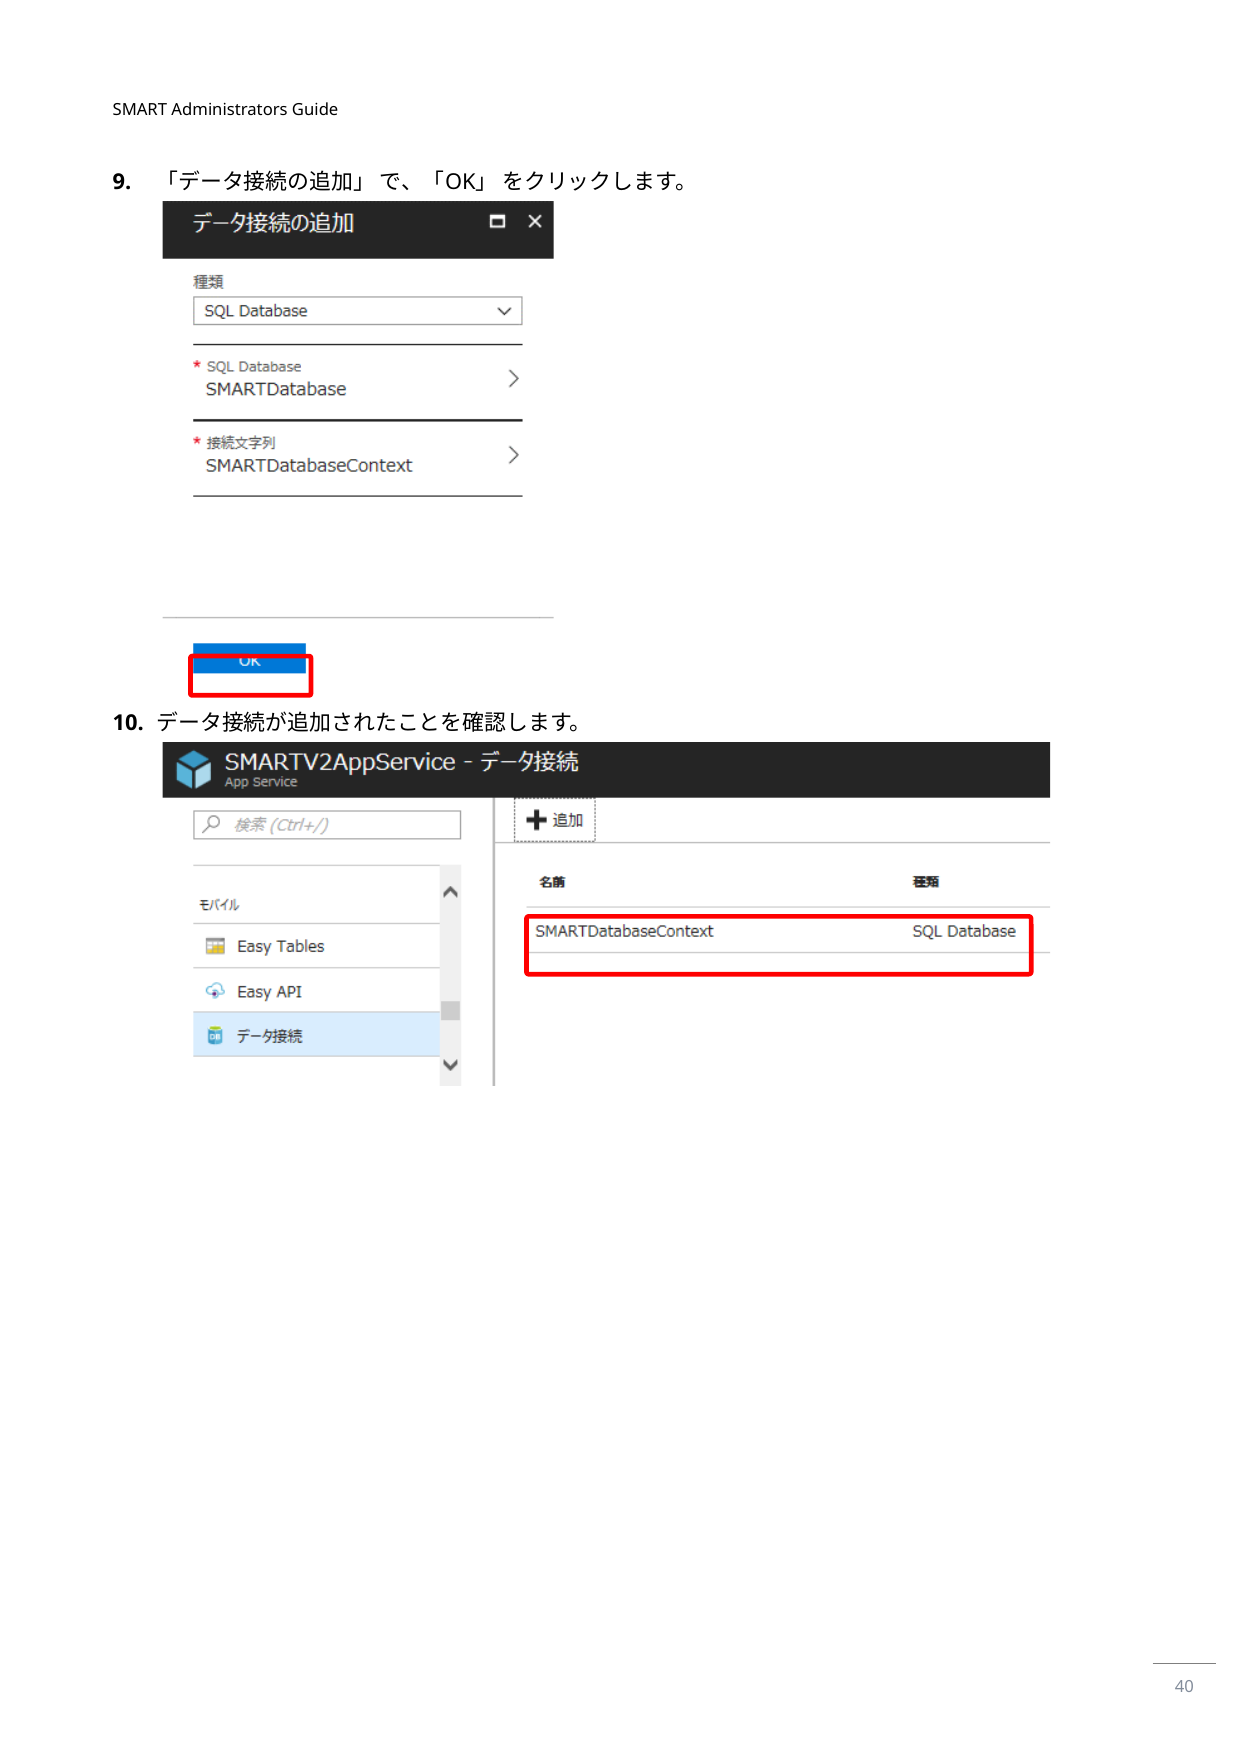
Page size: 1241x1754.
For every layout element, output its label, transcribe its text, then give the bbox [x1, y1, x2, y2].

text 「データ接続の追加」 で、「OK」 をクリックします。 [112, 162, 1128, 196]
picture [193, 659, 308, 691]
picture [162, 742, 1050, 1086]
text データ接続が追加されたことを確認します。 [112, 703, 1128, 737]
picture [162, 201, 554, 691]
